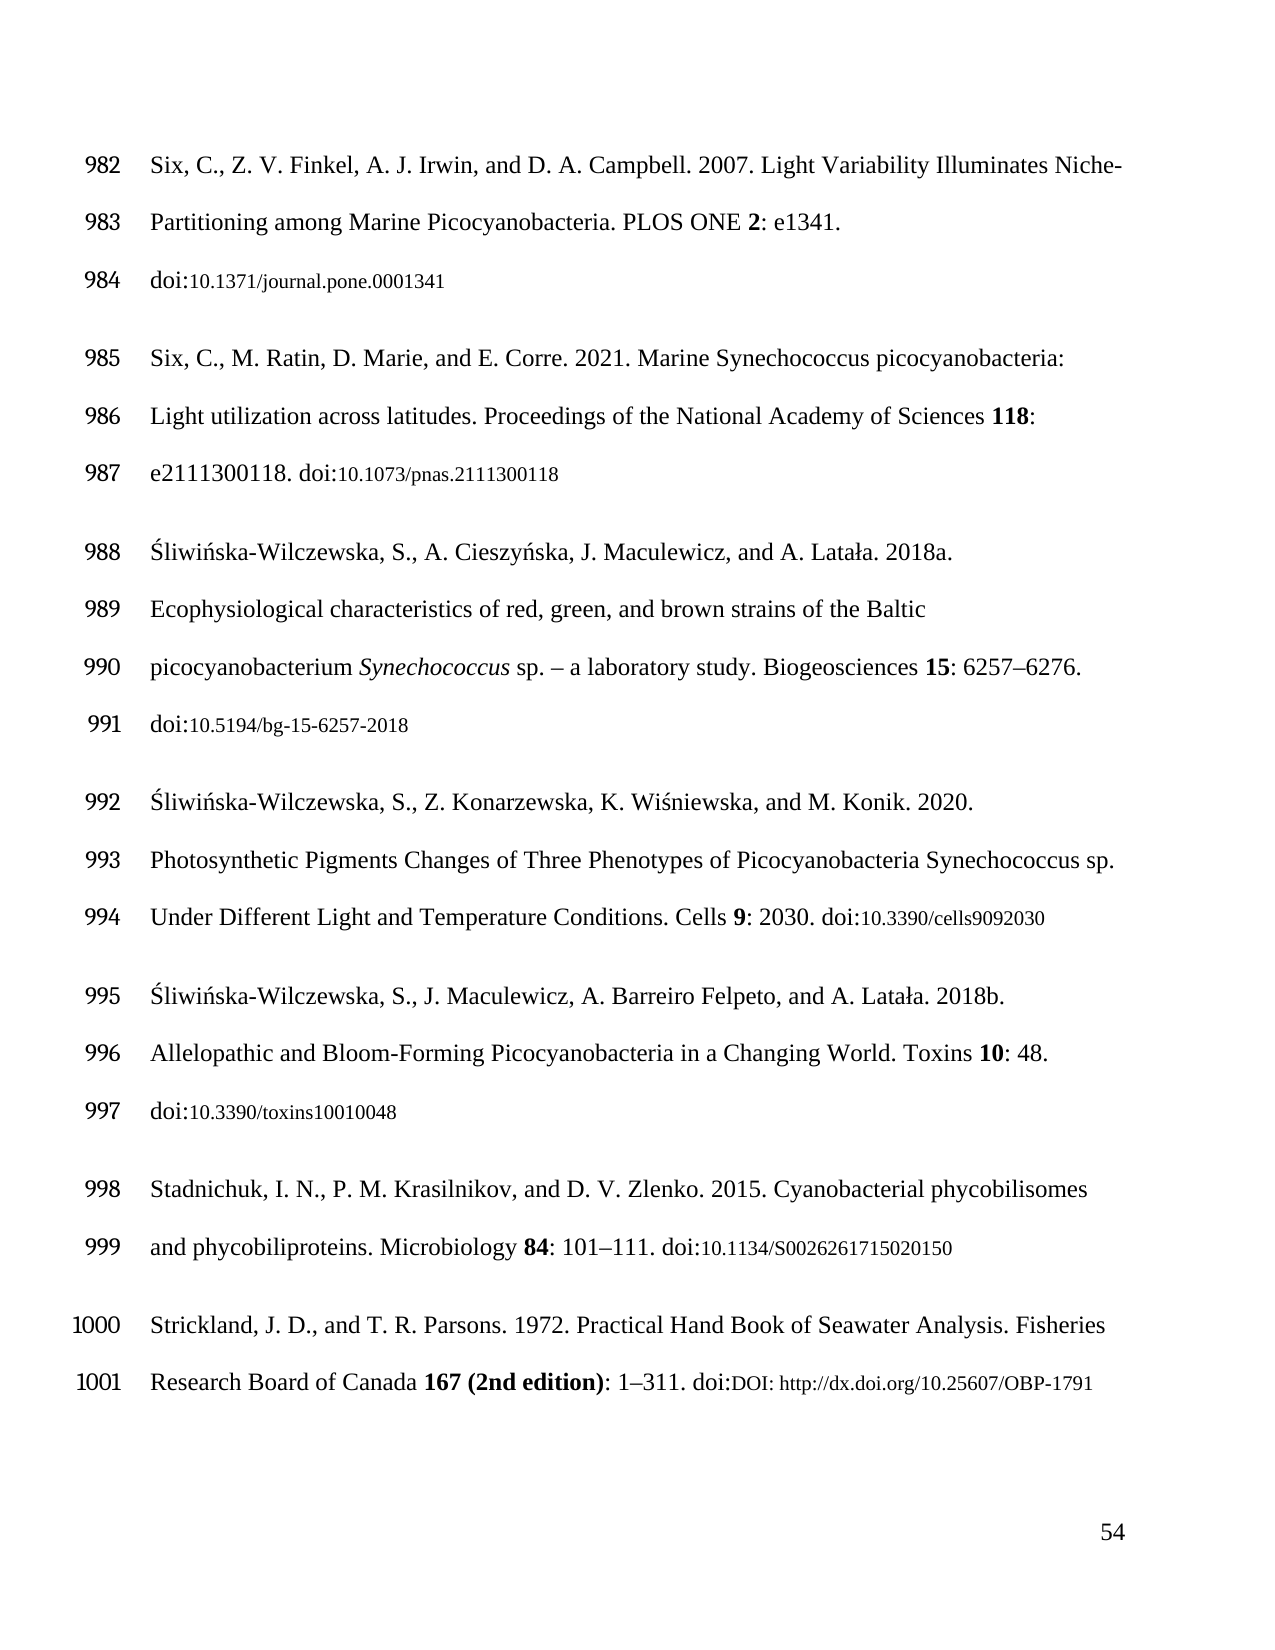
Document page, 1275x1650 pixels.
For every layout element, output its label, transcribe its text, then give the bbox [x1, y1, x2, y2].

text Śliwińska-Wilczewska, S., J. Maculewicz, A. Barreiro Felpeto, and A. Latała. 2018b. Allelopathic and Bloom-Forming Picocyanobacteria in a Changing World. Toxins 10: 48. doi:10.3390/toxins10010048 [150, 981, 1125, 1124]
text Six, C., M. Ratin, D. Marie, and E. Corre. 2021. Marine Synechococcus picocyanobacteria: Light utilization across latitudes. Proceedings of the National Academy of Sciences 118: e2111300118. doi:10.1073/pnas.2111300118 [150, 343, 1125, 487]
text Śliwińska-Wilczewska, S., Z. Konarzewska, K. Wiśniewska, and M. Konik. 2020. Photosynthetic Pigments Changes of Three Phenotypes of Picocyanobacteria Synechococcus sp. Under Different Light and Temperature Conditions. Cells 9: 2030. doi:10.3390/cells9092030 [150, 787, 1125, 931]
text Śliwińska-Wilczewska, S., A. Cieszyńska, J. Maculewicz, and A. Latała. 2018a. Ecophysiological characteristics of red, green, and brown strains of the Baltic picocyanobacterium Synechococcus sp. – a laboratory study. Biogeosciences 15: 6257–6276. doi:10.5194/bg-15-6257-2018 [150, 537, 1125, 738]
text Strickland, J. D., and T. R. Parsons. 1972. Practical Hand Book of Seawater Analysis. Fisheries Research Board of Canada 167 (2nd edition): 1–311. doi:DOI: http://dx.doi.org/10.25607/OBP-1791 [150, 1310, 1125, 1396]
text Stadnichuk, I. N., P. M. Krasilnikov, and D. V. Zlenko. 2015. Cyanobacterial phycobilisomes and phycobiliproteins. Microbiology 84: 101–111. doi:10.1134/S0026261715020150 [150, 1174, 1125, 1260]
text Six, C., Z. V. Finkel, A. J. Irwin, and D. A. Campbell. 2007. Light Variability Illuminates Niche-Partitioning among Marine Picocyanobacteria. PLOS ONE 2: e1341. doi:10.1371/journal.pone.0001341 [150, 150, 1125, 294]
